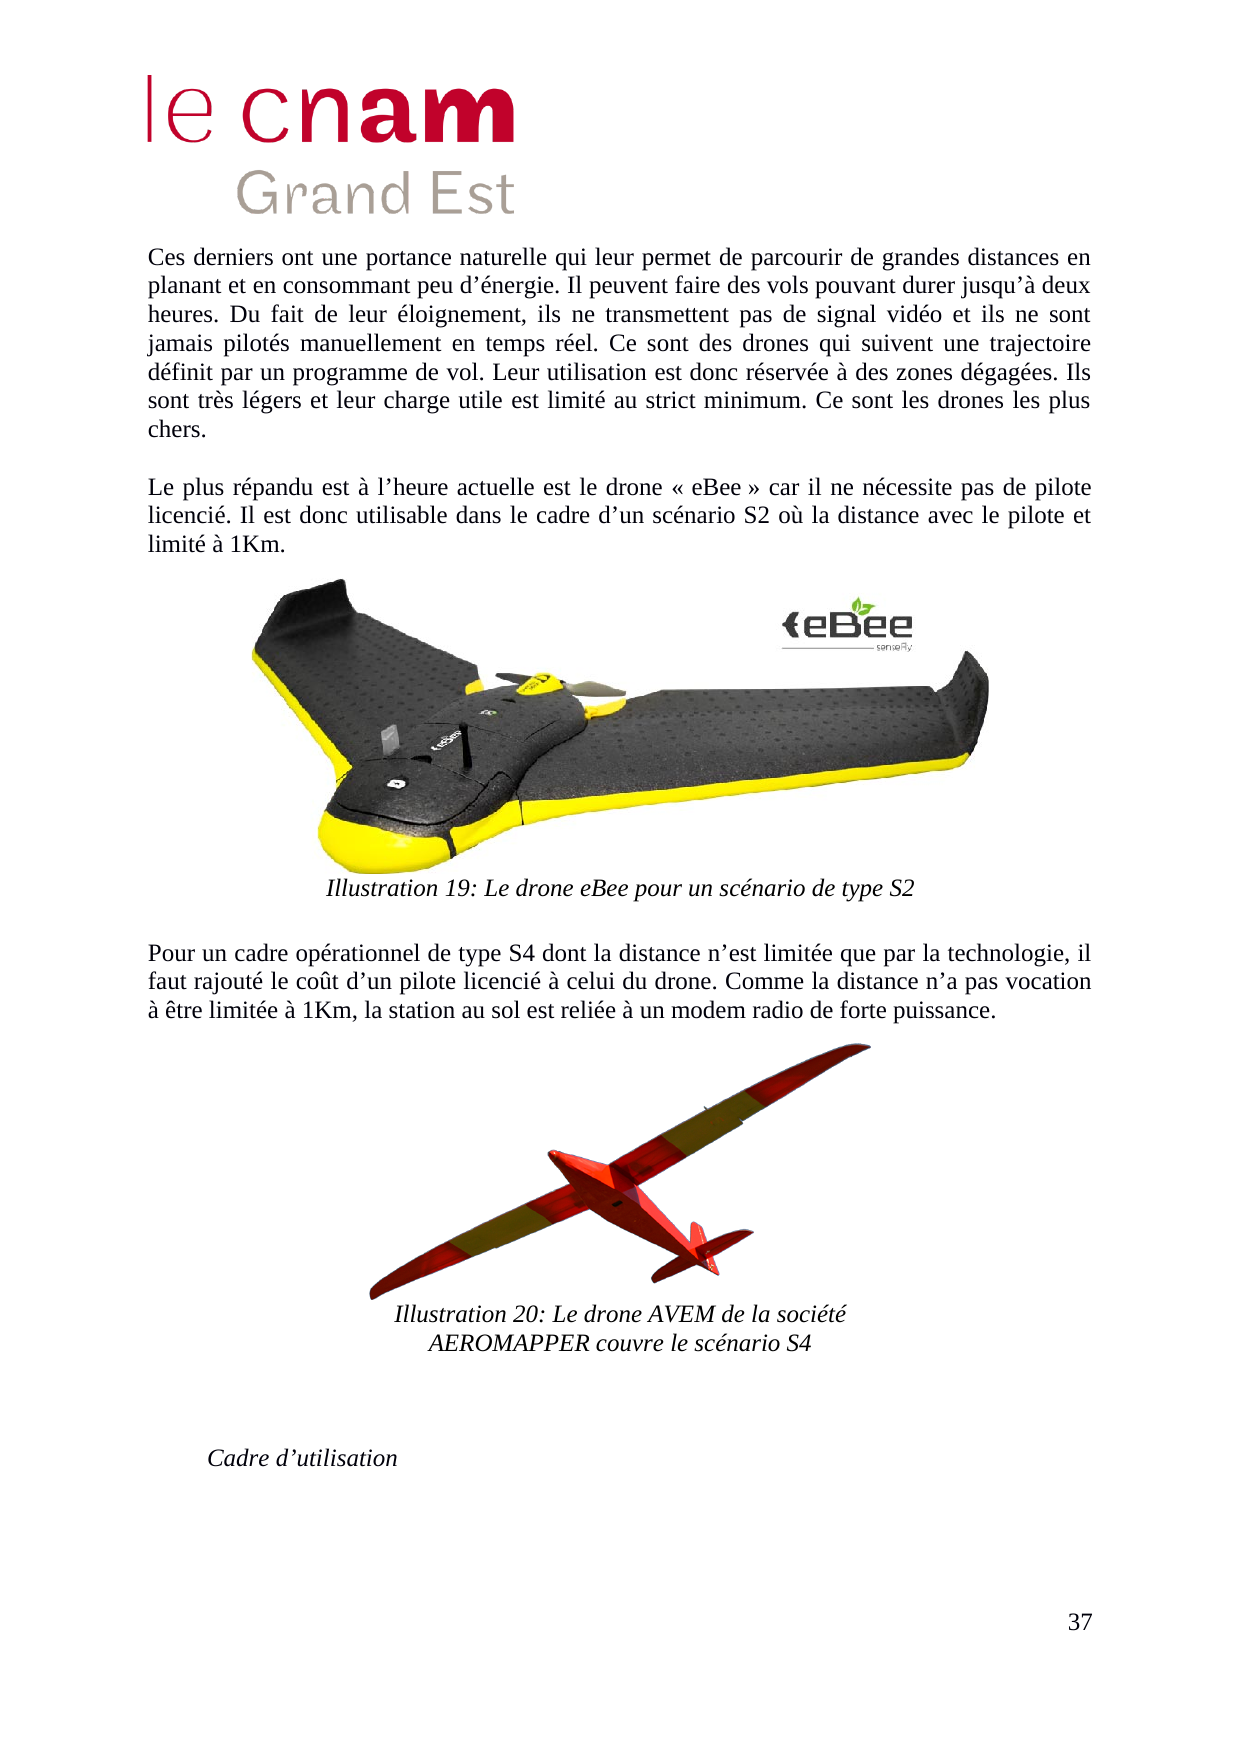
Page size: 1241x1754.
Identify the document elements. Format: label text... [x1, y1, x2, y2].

picture [369, 1043, 871, 1300]
text Le plus répandu est à l’heure actuelle est le drone « eBee » car il ne nécessite pas de pilote licencié. Il est donc utilisable dans le cadre d’un scénario S2 où la distance avec le pilote et limité à 1Km. [148, 472, 1092, 558]
subtitle Cadre d’utilisation [207, 1443, 1092, 1472]
picture [147, 75, 514, 214]
text Ces derniers ont une portance naturelle qui leur permet de parcourir de grandes distances en planant et en consommant peu d’énergie. Il peuvent faire des vols pouvant durer jusqu’à deux heures. Du fait de leur éloignement, ils ne transmettent pas de signal vidéo et ils ne sont jamais pilotés manuellement en temps réel. Ce sont des drones qui suivent une trajectoire définit par un programme de vol. Leur utilisation est donc réservée à des zones dégagées. Ils sont très légers et leur charge utile est limité au strict minimum. Ce sont les drones les plus chers. [148, 242, 1092, 443]
picture [251, 578, 989, 874]
